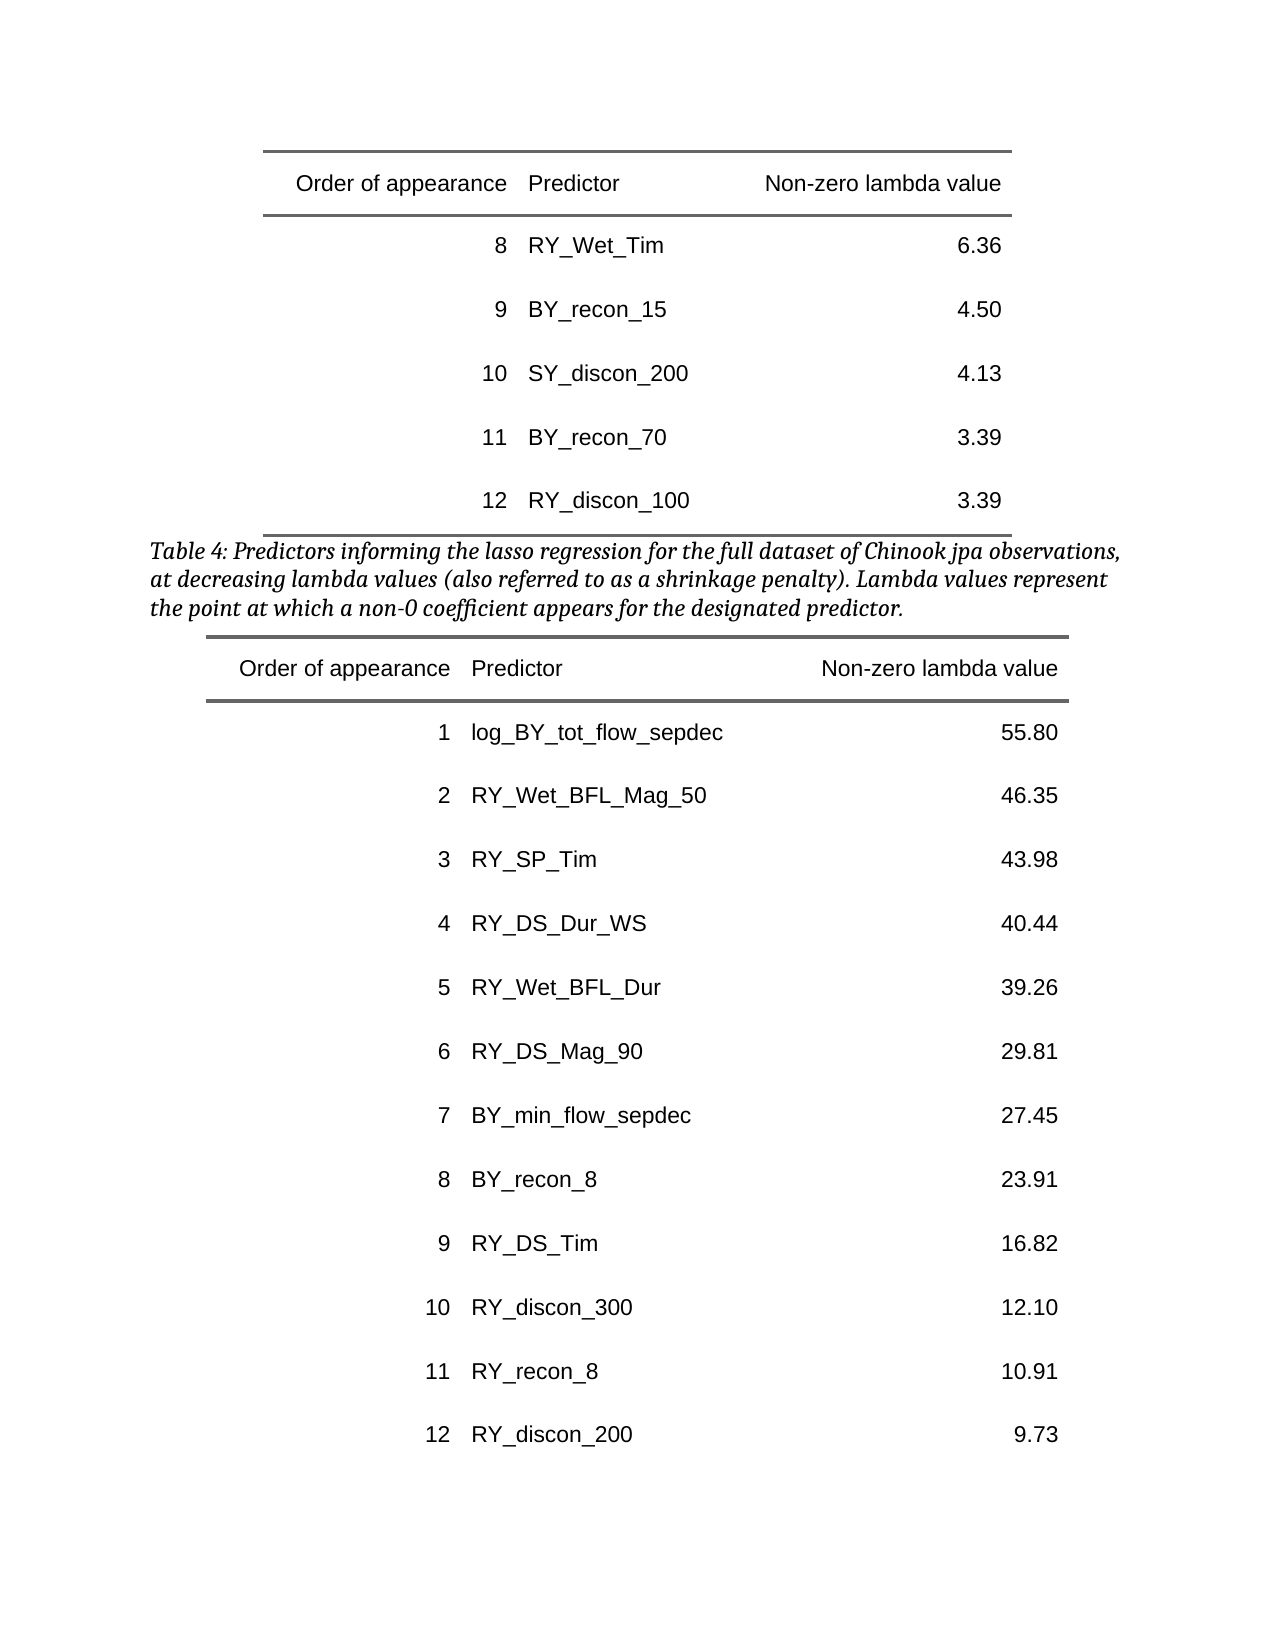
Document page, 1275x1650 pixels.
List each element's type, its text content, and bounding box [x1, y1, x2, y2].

table_cell 55.80 [789, 703, 1068, 764]
table_cell RY_Wet_BFL_Dur [461, 956, 789, 1019]
table_cell 10 [206, 1276, 461, 1340]
table_cell 1 [206, 703, 461, 764]
table_cell 10 [263, 342, 517, 406]
table_cell 29.81 [789, 1020, 1068, 1084]
table_cell 6 [206, 1020, 461, 1084]
table_cell 12 [206, 1404, 461, 1467]
table_cell 16.82 [789, 1212, 1068, 1276]
table_cell RY_DS_Tim [461, 1212, 789, 1276]
table_cell RY_DS_Mag_90 [461, 1020, 789, 1084]
table_cell 12.10 [789, 1276, 1068, 1340]
table_cell 4.13 [732, 342, 1012, 406]
table_cell 8 [206, 1148, 461, 1212]
table_cell 9.73 [789, 1404, 1068, 1467]
table_cell RY_discon_100 [518, 470, 732, 533]
table_cell 9 [263, 278, 517, 342]
table_cell 6.36 [732, 217, 1012, 278]
table_cell RY_SP_Tim [461, 828, 789, 892]
table_cell 4.50 [732, 278, 1012, 342]
table_cell 3.39 [732, 406, 1012, 469]
table_cell RY_discon_300 [461, 1276, 789, 1340]
table_cell BY_recon_8 [461, 1148, 789, 1212]
table_cell 3.39 [732, 470, 1012, 533]
table_cell 46.35 [789, 764, 1068, 828]
table_cell SY_discon_200 [518, 342, 732, 406]
table_header Non-zero lambda value [789, 639, 1068, 699]
table_cell 12 [263, 470, 517, 533]
table_cell 3 [206, 828, 461, 892]
table_cell log_BY_tot_flow_sepdec [461, 703, 789, 764]
table_cell RY_Wet_BFL_Mag_50 [461, 764, 789, 828]
table_cell 10.91 [789, 1340, 1068, 1403]
table_cell RY_discon_200 [461, 1404, 789, 1467]
table_cell 39.26 [789, 956, 1068, 1019]
table_cell 2 [206, 764, 461, 828]
table_cell RY_recon_8 [461, 1340, 789, 1403]
table_cell BY_recon_15 [518, 278, 732, 342]
table_cell 40.44 [789, 892, 1068, 956]
table_cell RY_Wet_Tim [518, 217, 732, 278]
table_cell 9 [206, 1212, 461, 1276]
table_cell 7 [206, 1084, 461, 1148]
table_header Predictor [461, 639, 789, 699]
table_cell 5 [206, 956, 461, 1019]
table_header Order of appearance [206, 639, 461, 699]
table_cell 23.91 [789, 1148, 1068, 1212]
table_cell RY_DS_Dur_WS [461, 892, 789, 956]
table_cell 8 [263, 217, 517, 278]
table_cell 11 [263, 406, 517, 469]
table_cell 27.45 [789, 1084, 1068, 1148]
table_header Order of appearance [263, 153, 517, 214]
table_header Non-zero lambda value [732, 153, 1012, 214]
table_cell BY_recon_70 [518, 406, 732, 469]
table_header Predictor [518, 153, 732, 214]
table_cell 43.98 [789, 828, 1068, 892]
table_cell 11 [206, 1340, 461, 1403]
table_cell BY_min_flow_sepdec [461, 1084, 789, 1148]
text Table 4: Predictors informing the lasso regression for the full dataset of Chinook jpa observations, at decreasing lambda values (also referred to as a shrinkage penalty). Lambda values represent the point at which a non-0 coefficient appears for the designated predictor. [150, 537, 1125, 623]
table_cell 4 [206, 892, 461, 956]
